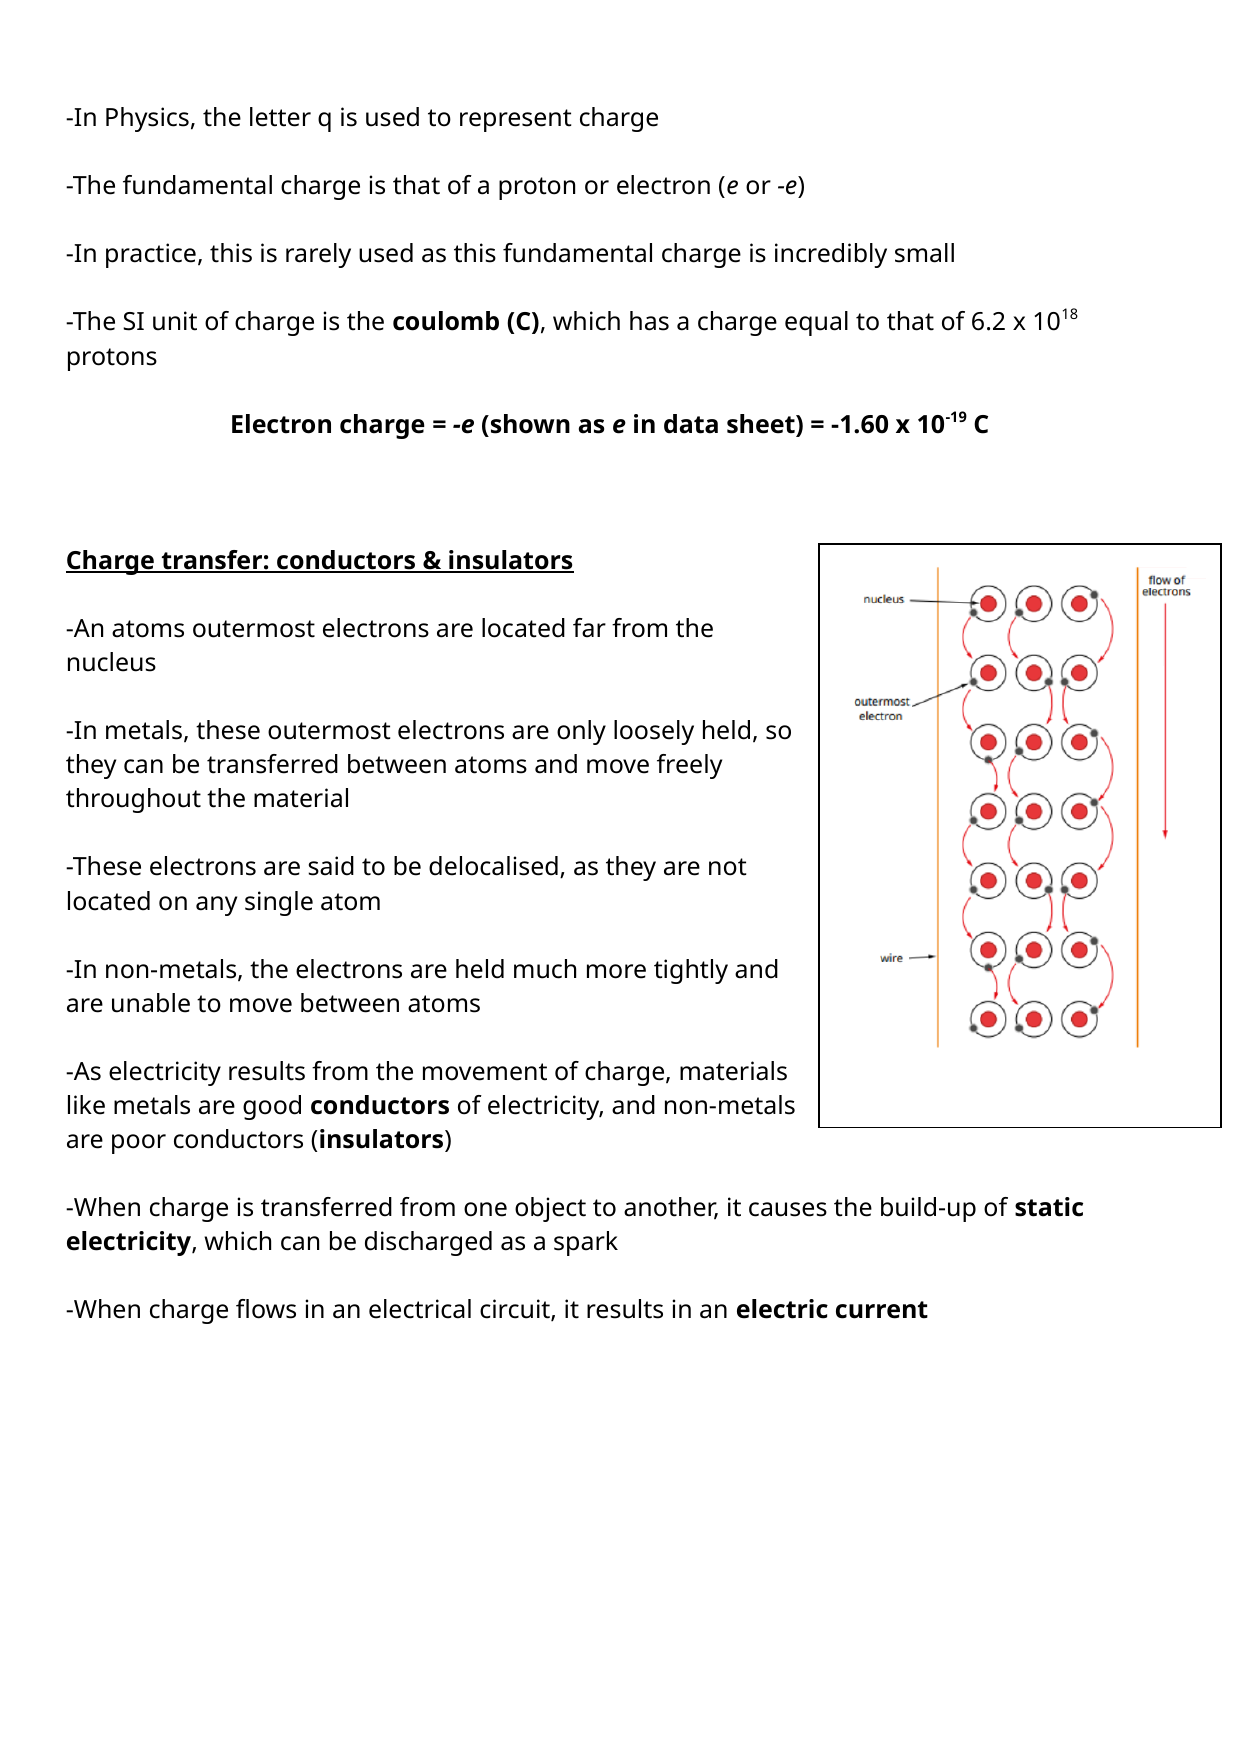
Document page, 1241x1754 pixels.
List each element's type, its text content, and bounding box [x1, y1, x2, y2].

text -In practice, this is rarely used as this fundamental charge is incredibly small [66, 236, 1153, 270]
text Electron charge = -e (shown as e in data sheet) = -1.60 x 10-19 C [66, 406, 1153, 440]
text -These electrons are said to be delocalised, as they are not located on any single atom [66, 849, 818, 917]
text -As electricity results from the movement of charge, materials like metals are good conductors of electricity, and non-metals are poor conductors (insulators) [66, 1053, 1153, 1156]
text -An atoms outermost electrons are located far from the nucleus [66, 611, 818, 679]
text -When charge is transferred from one object to another, it causes the build-up of static electricity, which can be discharged as a spark [66, 1190, 1153, 1258]
text -In metals, these outermost electrons are only loosely held, so they can be transferred between atoms and move freely throughout the material [66, 713, 818, 815]
text -The SI unit of charge is the coulomb (C), which has a charge equal to that of 6.2 x 1018 protons [66, 304, 1153, 372]
text -When charge flows in an electrical circuit, it results in an electric current [66, 1292, 1153, 1326]
text -The fundamental charge is that of a proton or electron (e or -e) [66, 168, 1153, 202]
picture [834, 551, 1208, 1078]
text -In Physics, the letter q is used to represent charge [66, 100, 1153, 134]
text Charge transfer: conductors & insulators [66, 542, 1153, 577]
text -In non-metals, the electrons are held much more tightly and are unable to move between atoms [66, 951, 818, 1019]
